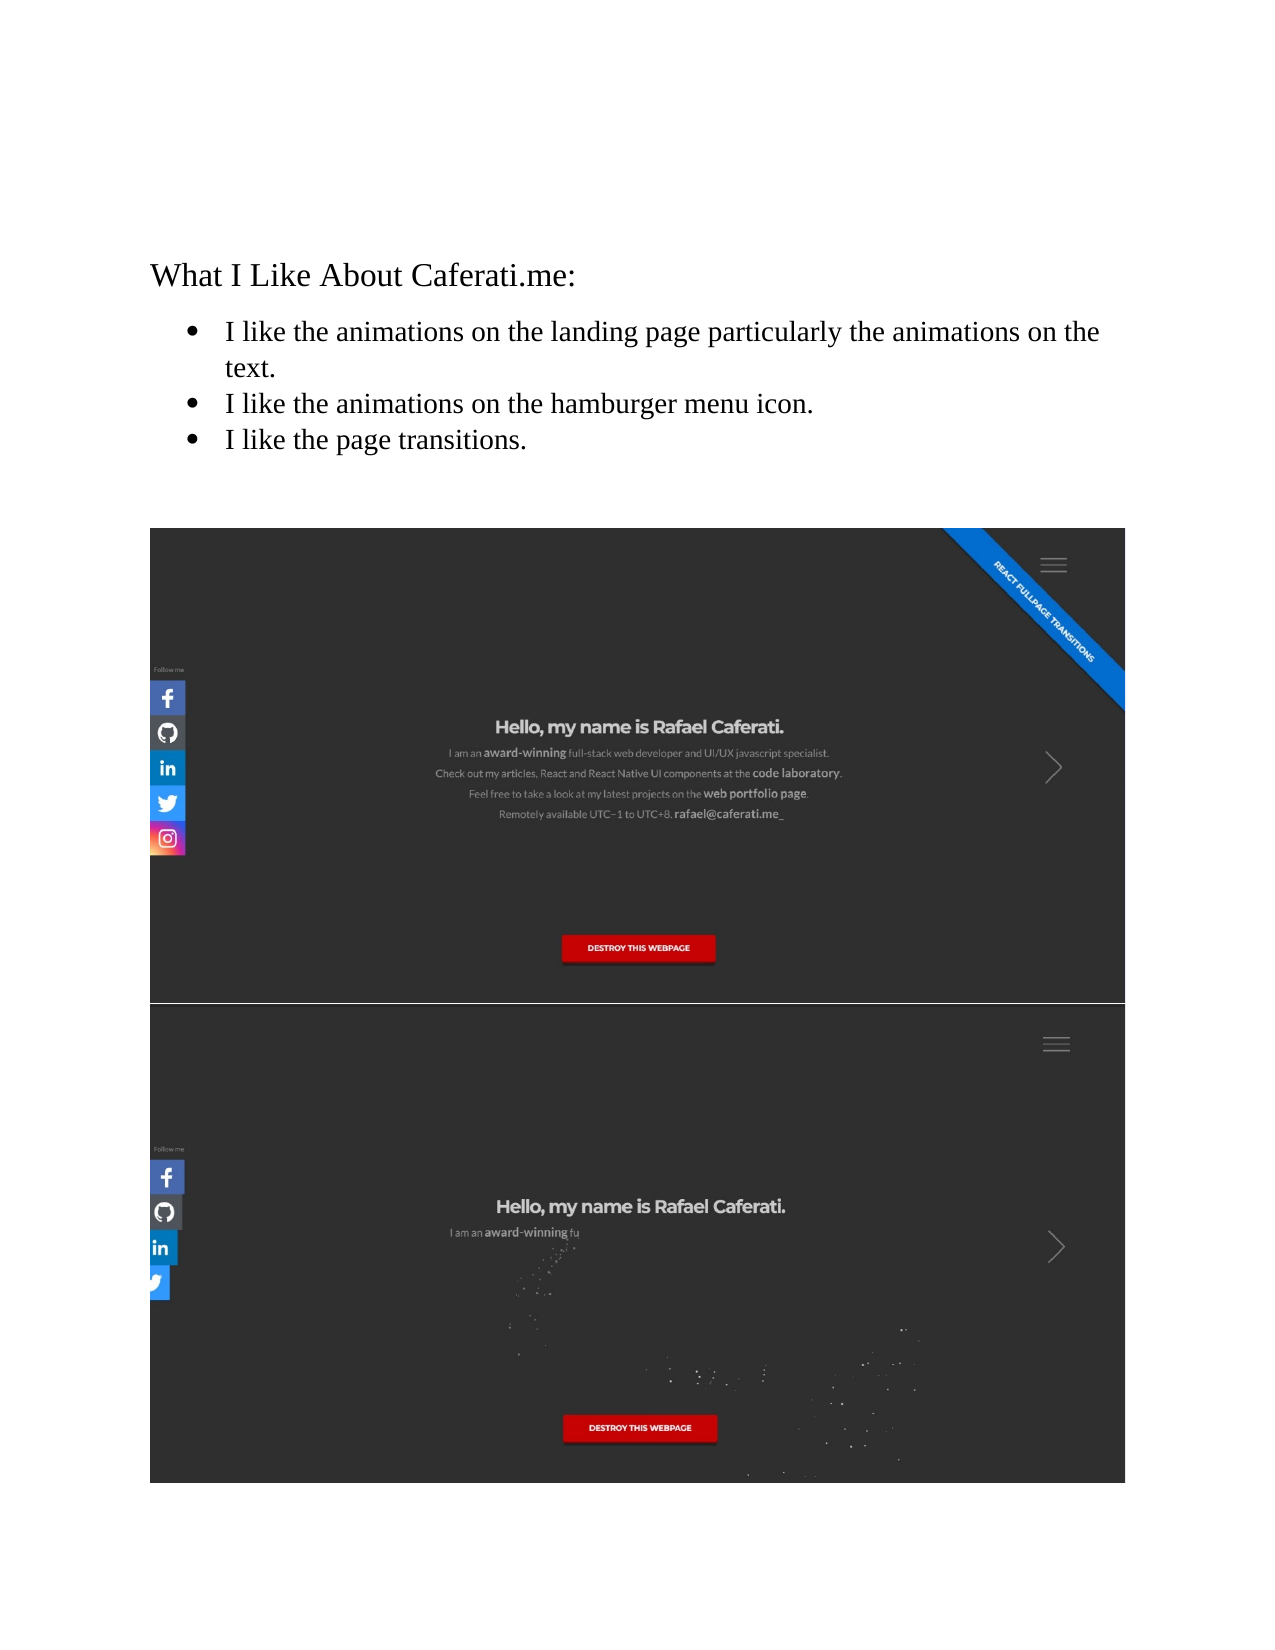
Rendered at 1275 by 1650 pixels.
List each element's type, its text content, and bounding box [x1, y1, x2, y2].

picture [150, 528, 1125, 1003]
text What I Like About Caferati.me: [150, 256, 1125, 294]
list I like the page transitions. [187, 422, 1125, 456]
picture [150, 1004, 1125, 1483]
list I like the animations on the landing page particularly the animations on the text. [187, 314, 1125, 383]
list I like the animations on the hamburger menu icon. [187, 386, 1125, 420]
